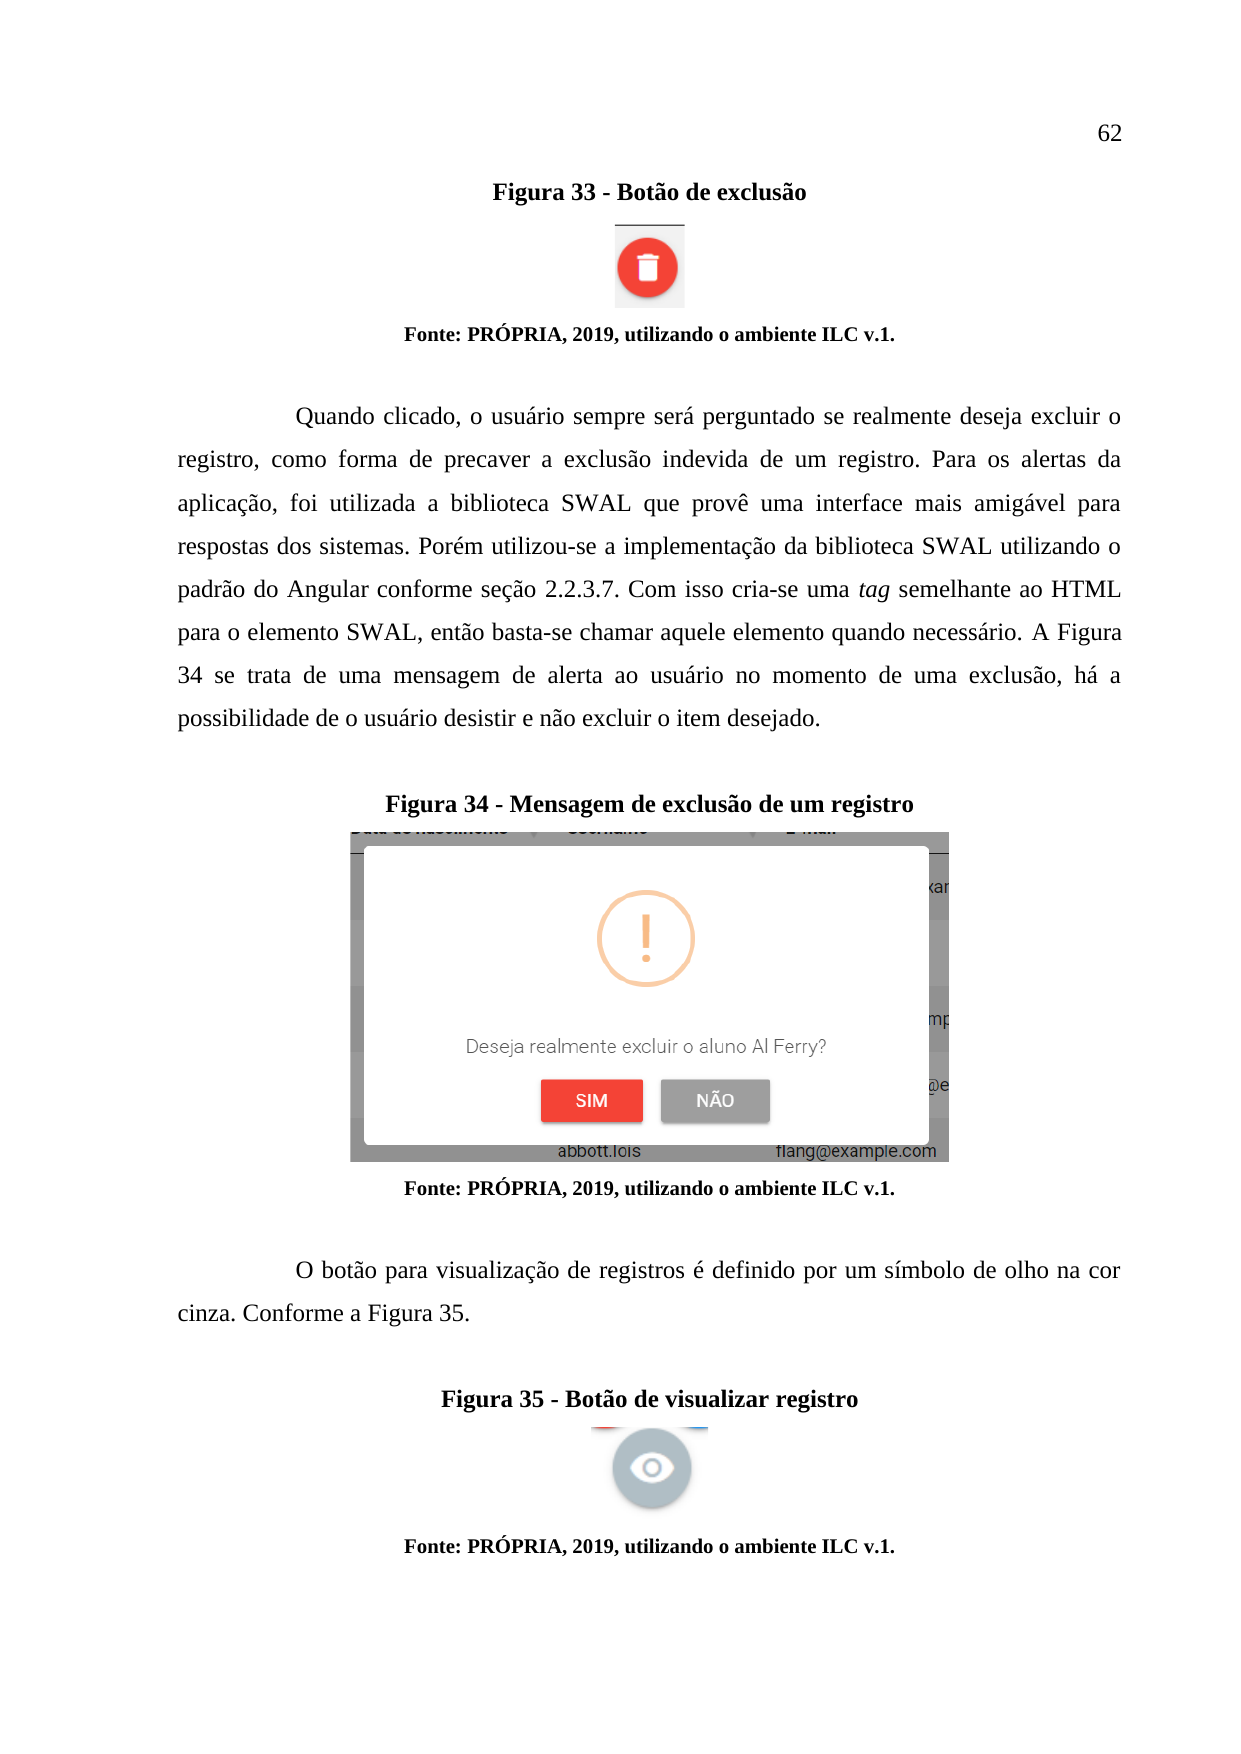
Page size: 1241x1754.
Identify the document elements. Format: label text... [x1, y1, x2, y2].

text Fonte: PRÓPRIA, 2019, utilizando o ambiente ILC v.1. [177, 1534, 1122, 1558]
picture [591, 1427, 709, 1520]
picture [614, 220, 685, 308]
picture [350, 832, 949, 1162]
text Fonte: PRÓPRIA, 2019, utilizando o ambiente ILC v.1. [177, 1176, 1122, 1200]
text Quando clicado, o usuário sempre será perguntado se realmente deseja excluir o registro, como forma de precaver a exclusão indevida de um registro. Para os alertas da aplicação, foi utilizada a biblioteca SWAL que provê uma interface mais amigável para respostas dos sistemas. Porém utilizou-se a implementação da biblioteca SWAL utilizando o padrão do Angular conforme seção 2.2.3.7. Com isso cria-se uma tag semelhante ao HTML para o elemento SWAL, então basta-se chamar aquele elemento quando necessário. A Figura 34 se trata de uma mensagem de alerta ao usuário no momento de uma exclusão, há a possibilidade de o usuário desistir e não excluir o item desejado. [177, 401, 1122, 732]
text O botão para visualização de registros é definido por um símbolo de olho na cor cinza. Conforme a Figura 35. [177, 1255, 1122, 1327]
text Fonte: PRÓPRIA, 2019, utilizando o ambiente ILC v.1. [177, 322, 1122, 346]
